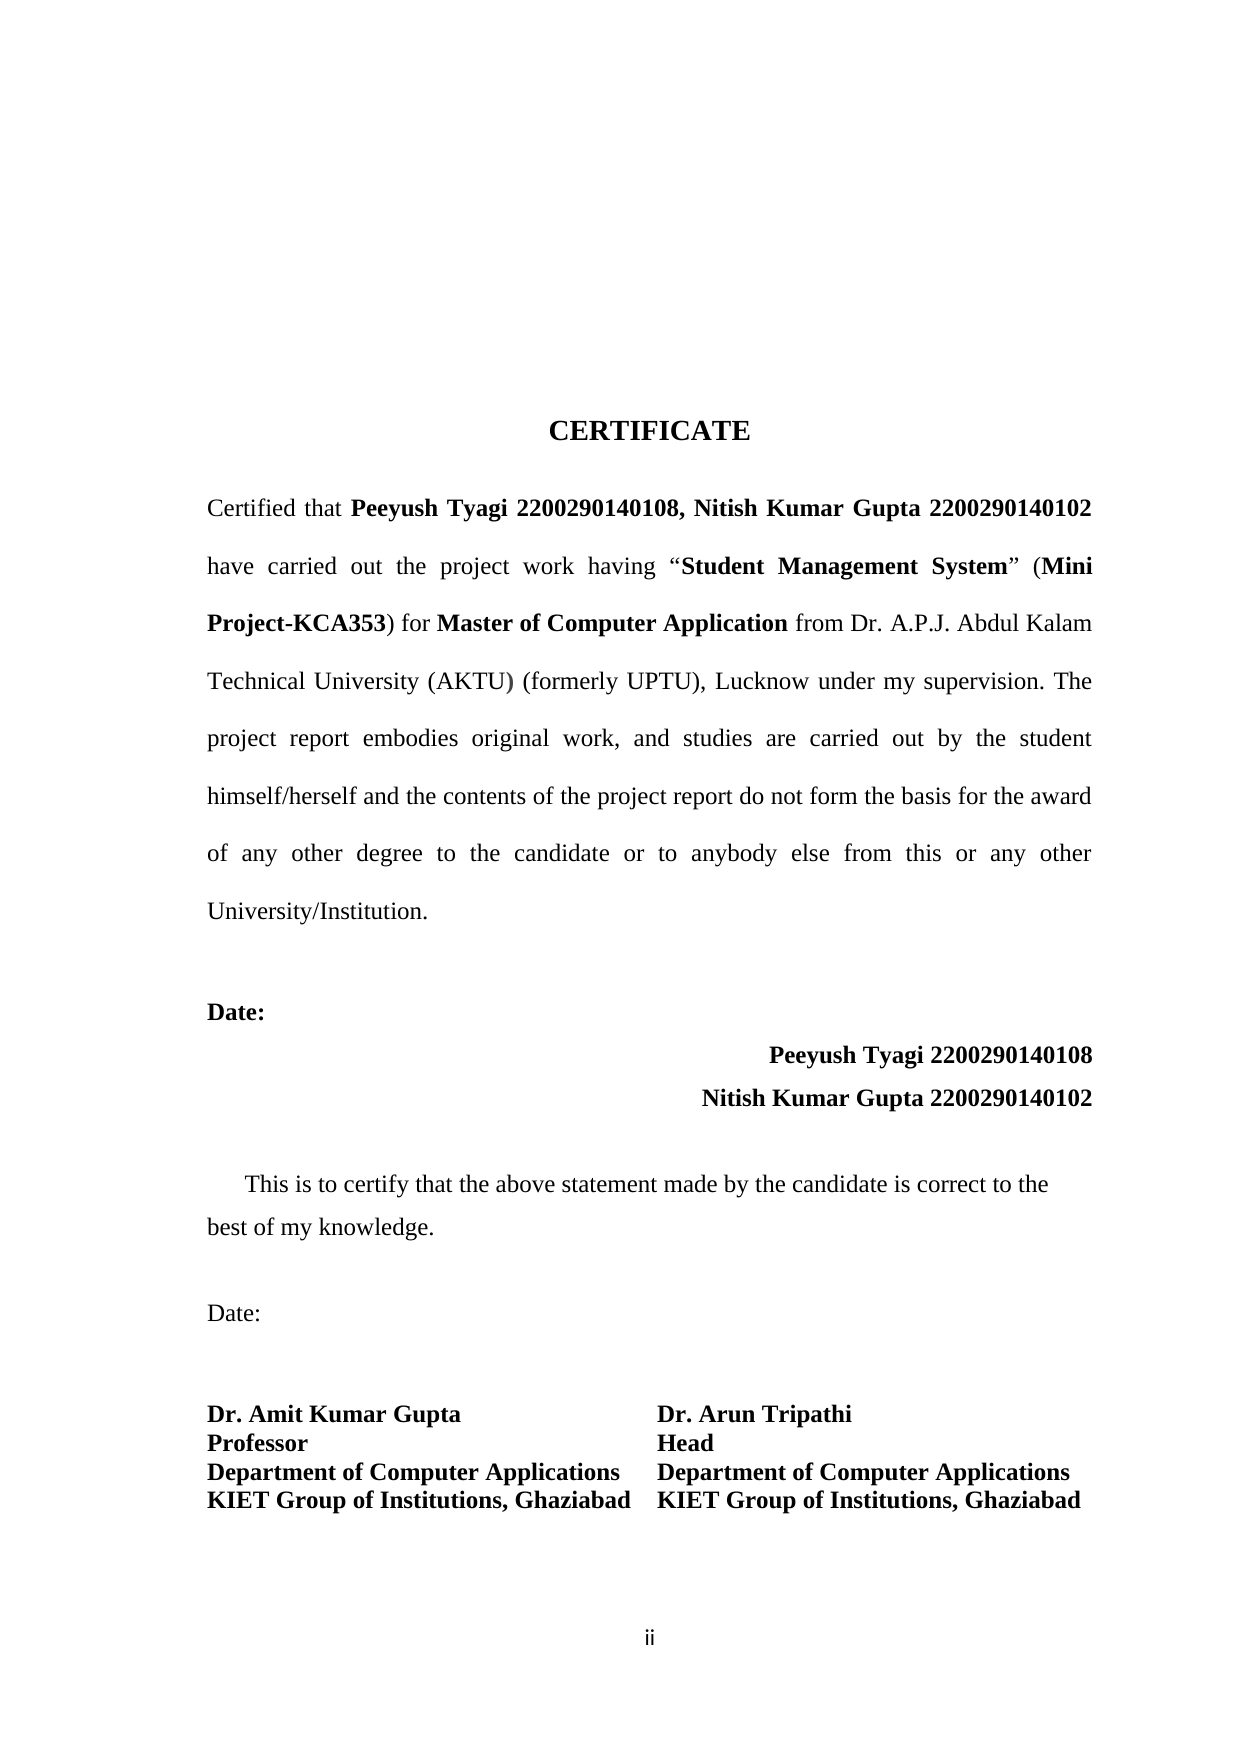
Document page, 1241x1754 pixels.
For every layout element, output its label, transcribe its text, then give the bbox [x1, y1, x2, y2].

text Dr. Amit Kumar Gupta Dr. Arun Tripathi [207, 1399, 1092, 1428]
text KIET Group of Institutions, Ghaziabad KIET Group of Institutions, Ghaziabad [207, 1485, 1092, 1514]
text Department of Computer Applications Department of Computer Applications [207, 1457, 1092, 1485]
text This is to certify that the above statement made by the candidate is correct to the best of my knowledge. [207, 1169, 1092, 1241]
text Peeyush Tyagi 2200290140108 [207, 1040, 1092, 1068]
text Date: [207, 997, 1092, 1025]
text Certified that Peeyush Tyagi 2200290140108, Nitish Kumar Gupta 2200290140102 have carried out the project work having “Student Management System” (Mini Project-KCA353) for Master of Computer Application from Dr. A.P.J. Abdul Kalam Technical University (AKTU) (formerly UPTU), Lucknow under my supervision. The project report embodies original work, and studies are carried out by the student himself/herself and the contents of the project report do not form the basis for the award of any other degree to the candidate or to anybody else from this or any other University/Institution. [207, 493, 1092, 925]
text Professor Head [207, 1428, 1092, 1457]
text CERTIFICATE [207, 413, 1092, 447]
text Date: [207, 1298, 1092, 1327]
text Nitish Kumar Gupta 2200290140102 [582, 1083, 1092, 1112]
